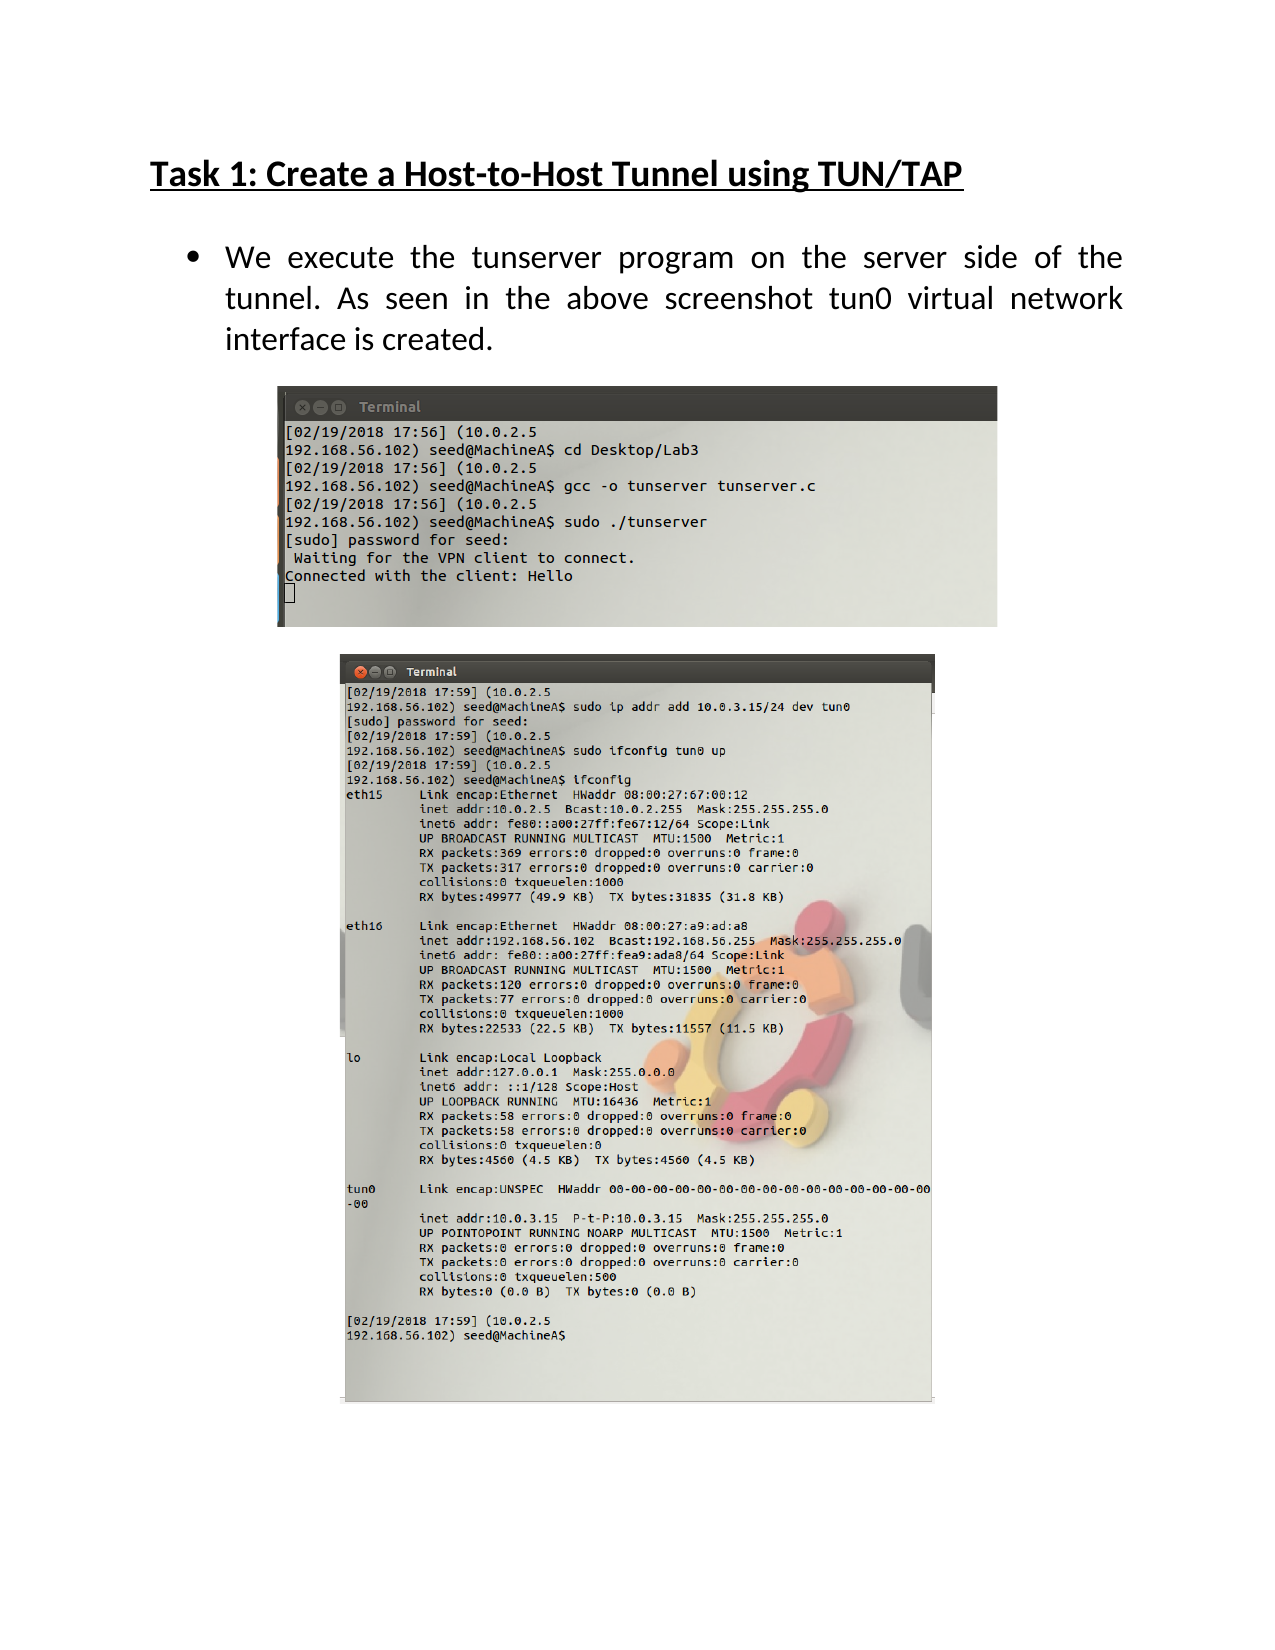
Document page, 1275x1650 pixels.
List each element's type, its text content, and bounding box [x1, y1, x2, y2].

list We execute the tunserver program on the server side of the tunnel. As seen in the above screenshot tun0 virtual network interface is created. [187, 237, 1125, 359]
picture [339, 654, 935, 1404]
picture [277, 386, 998, 627]
text Task 1: Create a Host-to-Host Tunnel using TUN/TAP [150, 150, 1125, 196]
